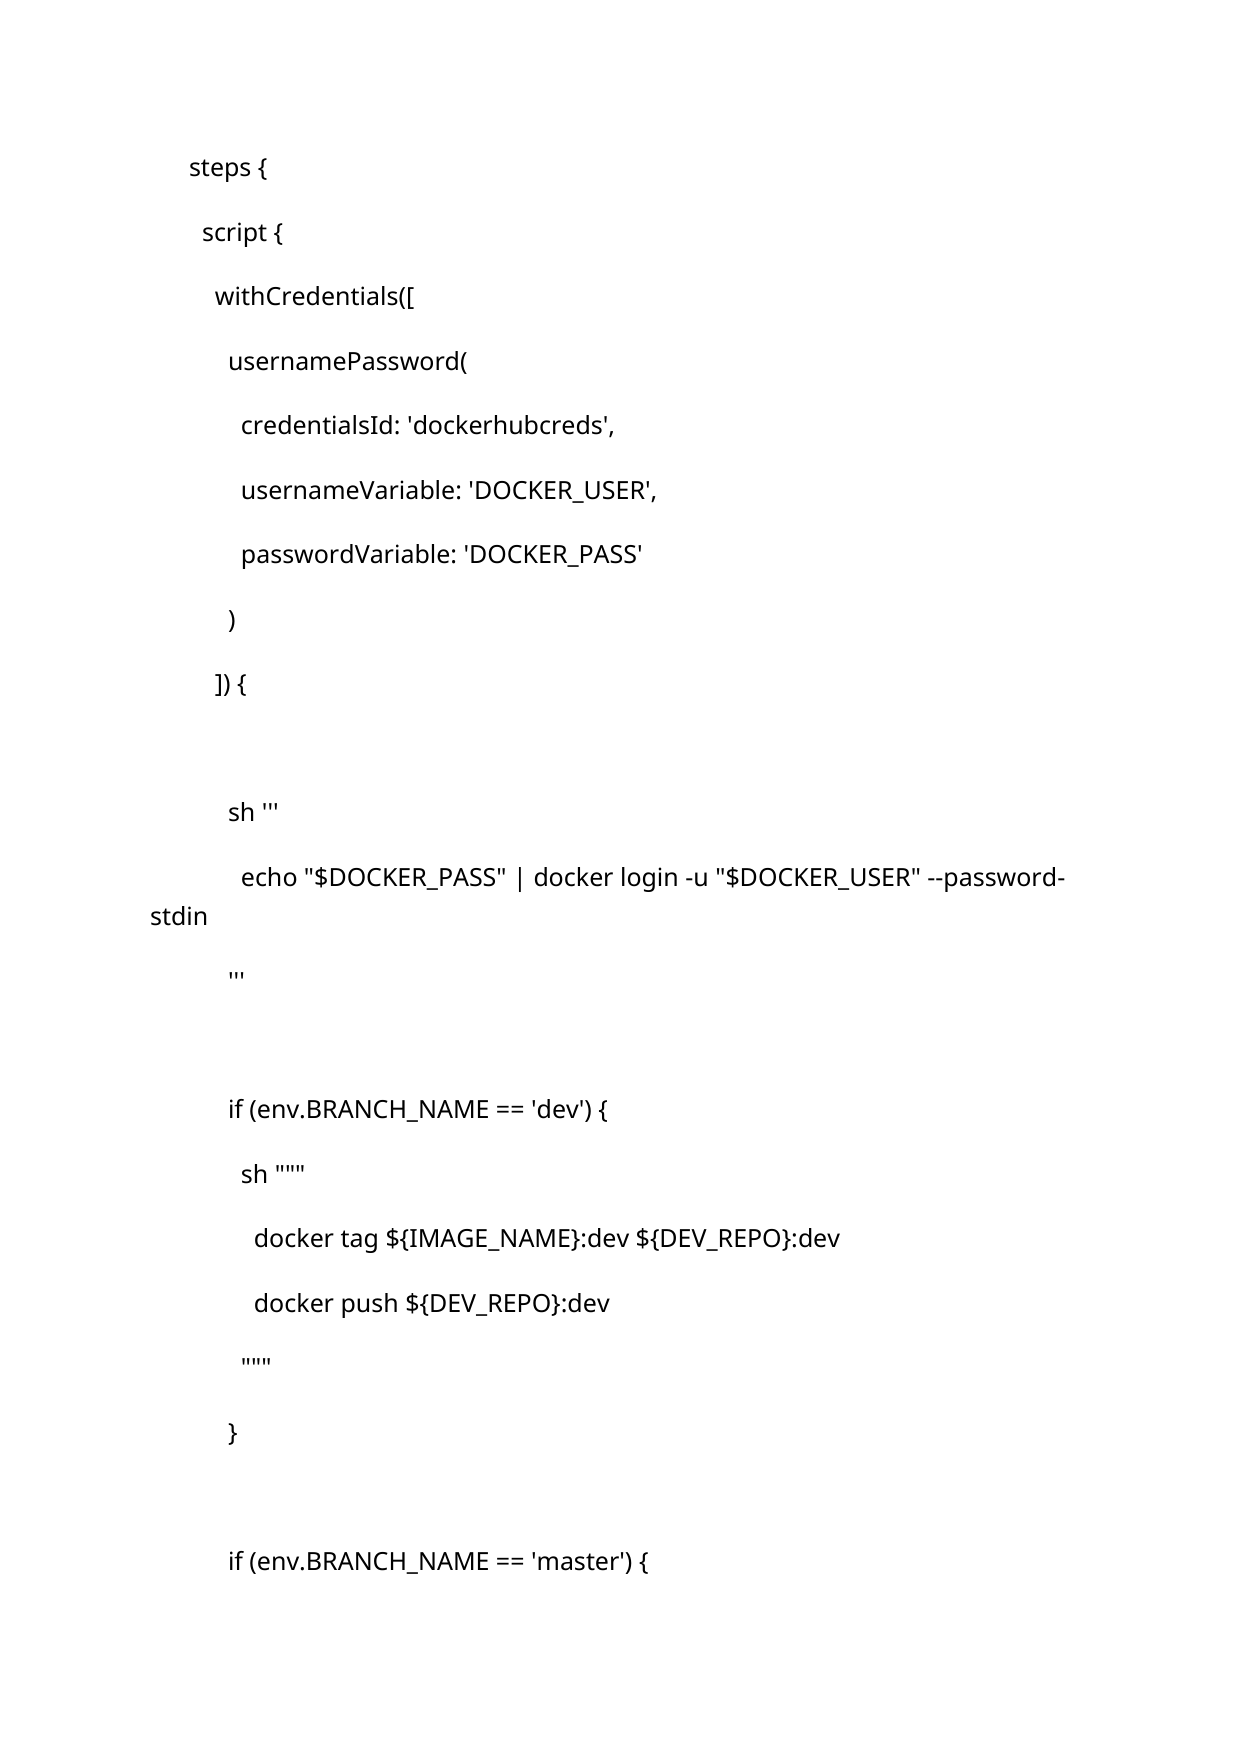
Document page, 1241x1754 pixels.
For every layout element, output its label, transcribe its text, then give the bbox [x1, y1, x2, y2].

text } [150, 1414, 1090, 1449]
text ''' [150, 963, 1090, 997]
text """ [150, 1350, 1090, 1384]
text echo "$DOCKER_PASS" | docker login -u "$DOCKER_USER" --password-stdin [150, 859, 1090, 933]
text sh """ [150, 1157, 1090, 1191]
text docker tag ${IMAGE_NAME}:dev ${DEV_REPO}:dev [150, 1221, 1090, 1255]
text docker push ${DEV_REPO}:dev [150, 1286, 1090, 1320]
text sh ''' [150, 795, 1090, 829]
text ]) { [150, 666, 1090, 700]
text credentialsId: 'dockerhubcreds', [150, 408, 1090, 442]
text ) [150, 601, 1090, 635]
text steps { [150, 150, 1090, 184]
text usernamePassword( [150, 343, 1090, 377]
text script { [150, 214, 1090, 248]
text passwordVariable: 'DOCKER_PASS' [150, 537, 1090, 571]
text if (env.BRANCH_NAME == 'dev') { [150, 1092, 1090, 1126]
text if (env.BRANCH_NAME == 'master') { [150, 1543, 1090, 1578]
text usernameVariable: 'DOCKER_USER', [150, 472, 1090, 506]
text withCredentials([ [150, 279, 1090, 313]
